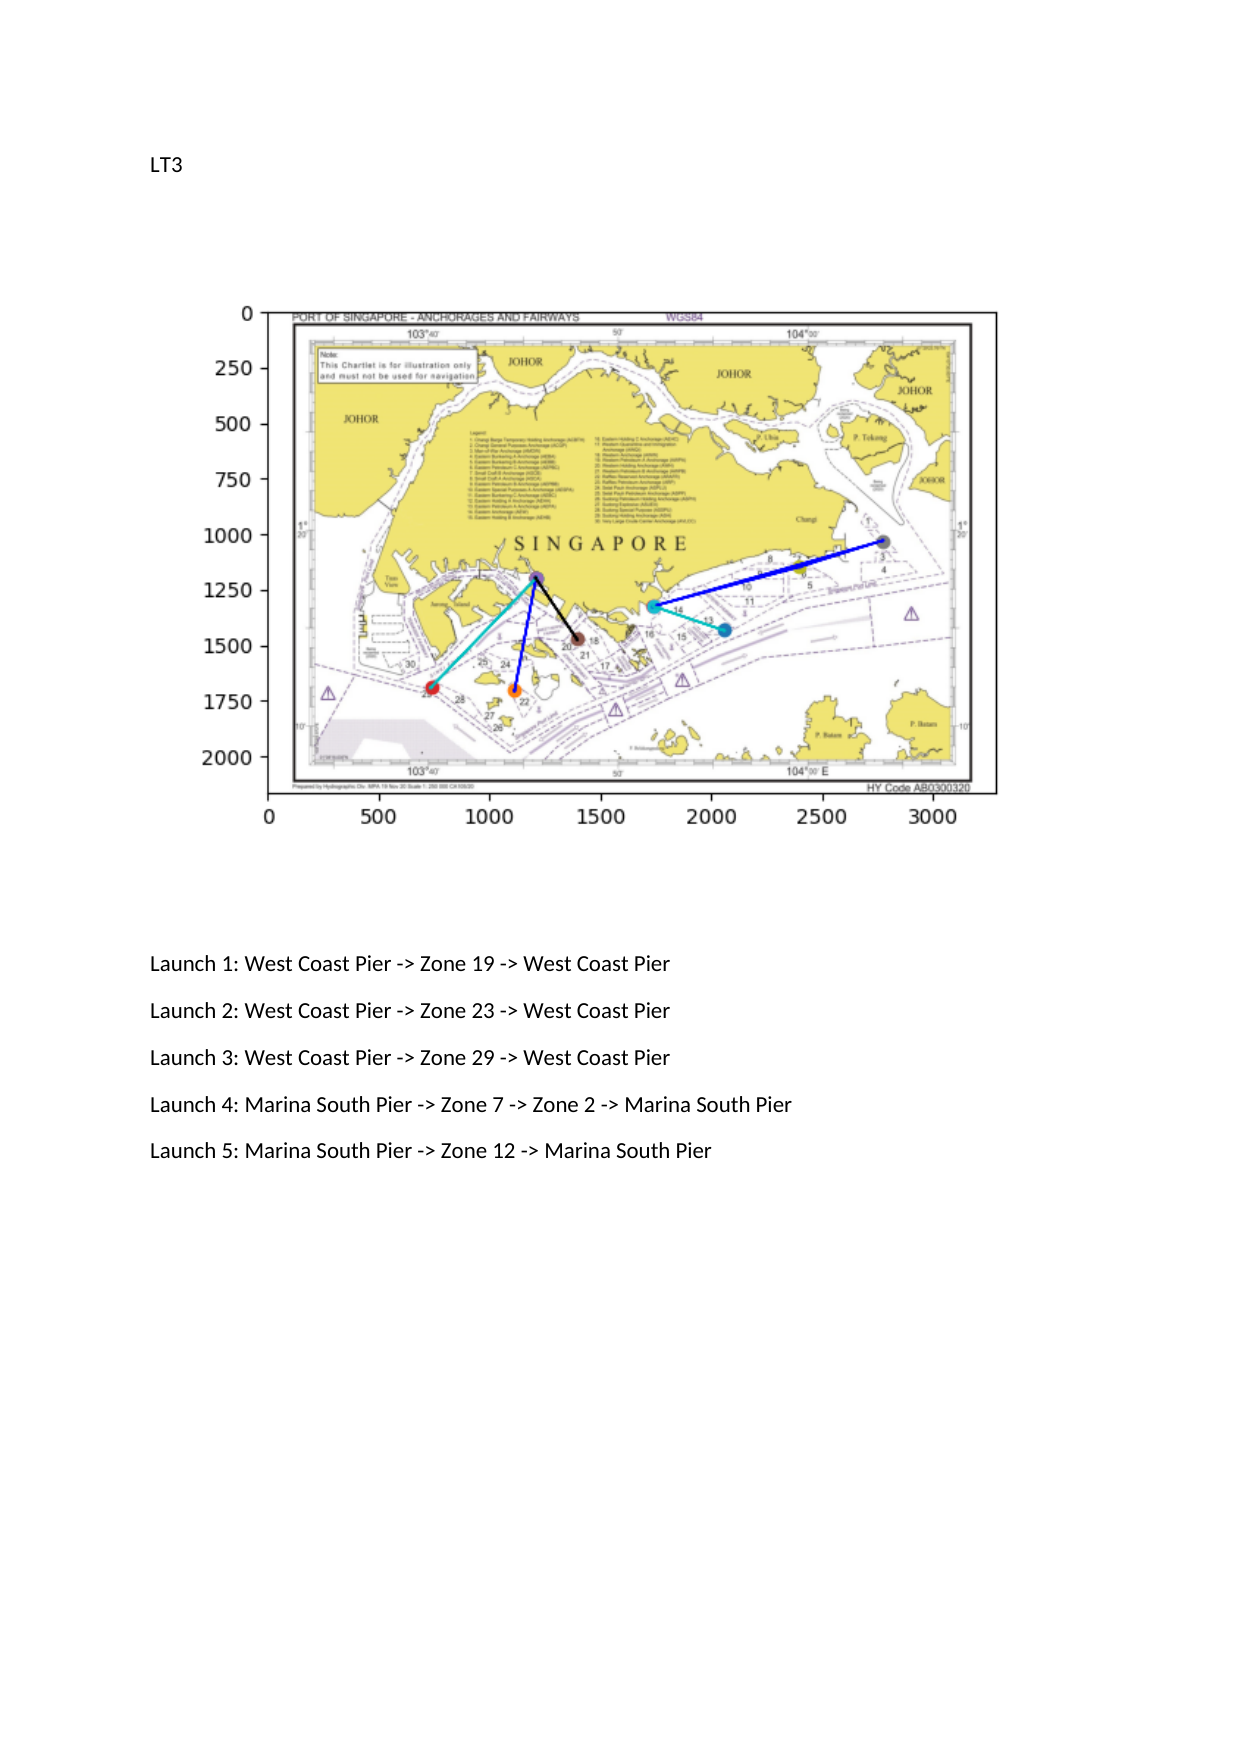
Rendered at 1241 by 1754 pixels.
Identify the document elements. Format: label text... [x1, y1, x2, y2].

picture [150, 196, 1087, 899]
text LT3 [150, 150, 1090, 178]
text Launch 5: Marina South Pier -> Zone 12 -> Marina South Pier [150, 1137, 1090, 1164]
text Launch 3: West Coast Pier -> Zone 29 -> West Coast Pier [150, 1043, 1090, 1071]
text Launch 2: West Coast Pier -> Zone 23 -> West Coast Pier [150, 996, 1090, 1024]
text Launch 4: Marina South Pier -> Zone 7 -> Zone 2 -> Marina South Pier [150, 1090, 1090, 1118]
